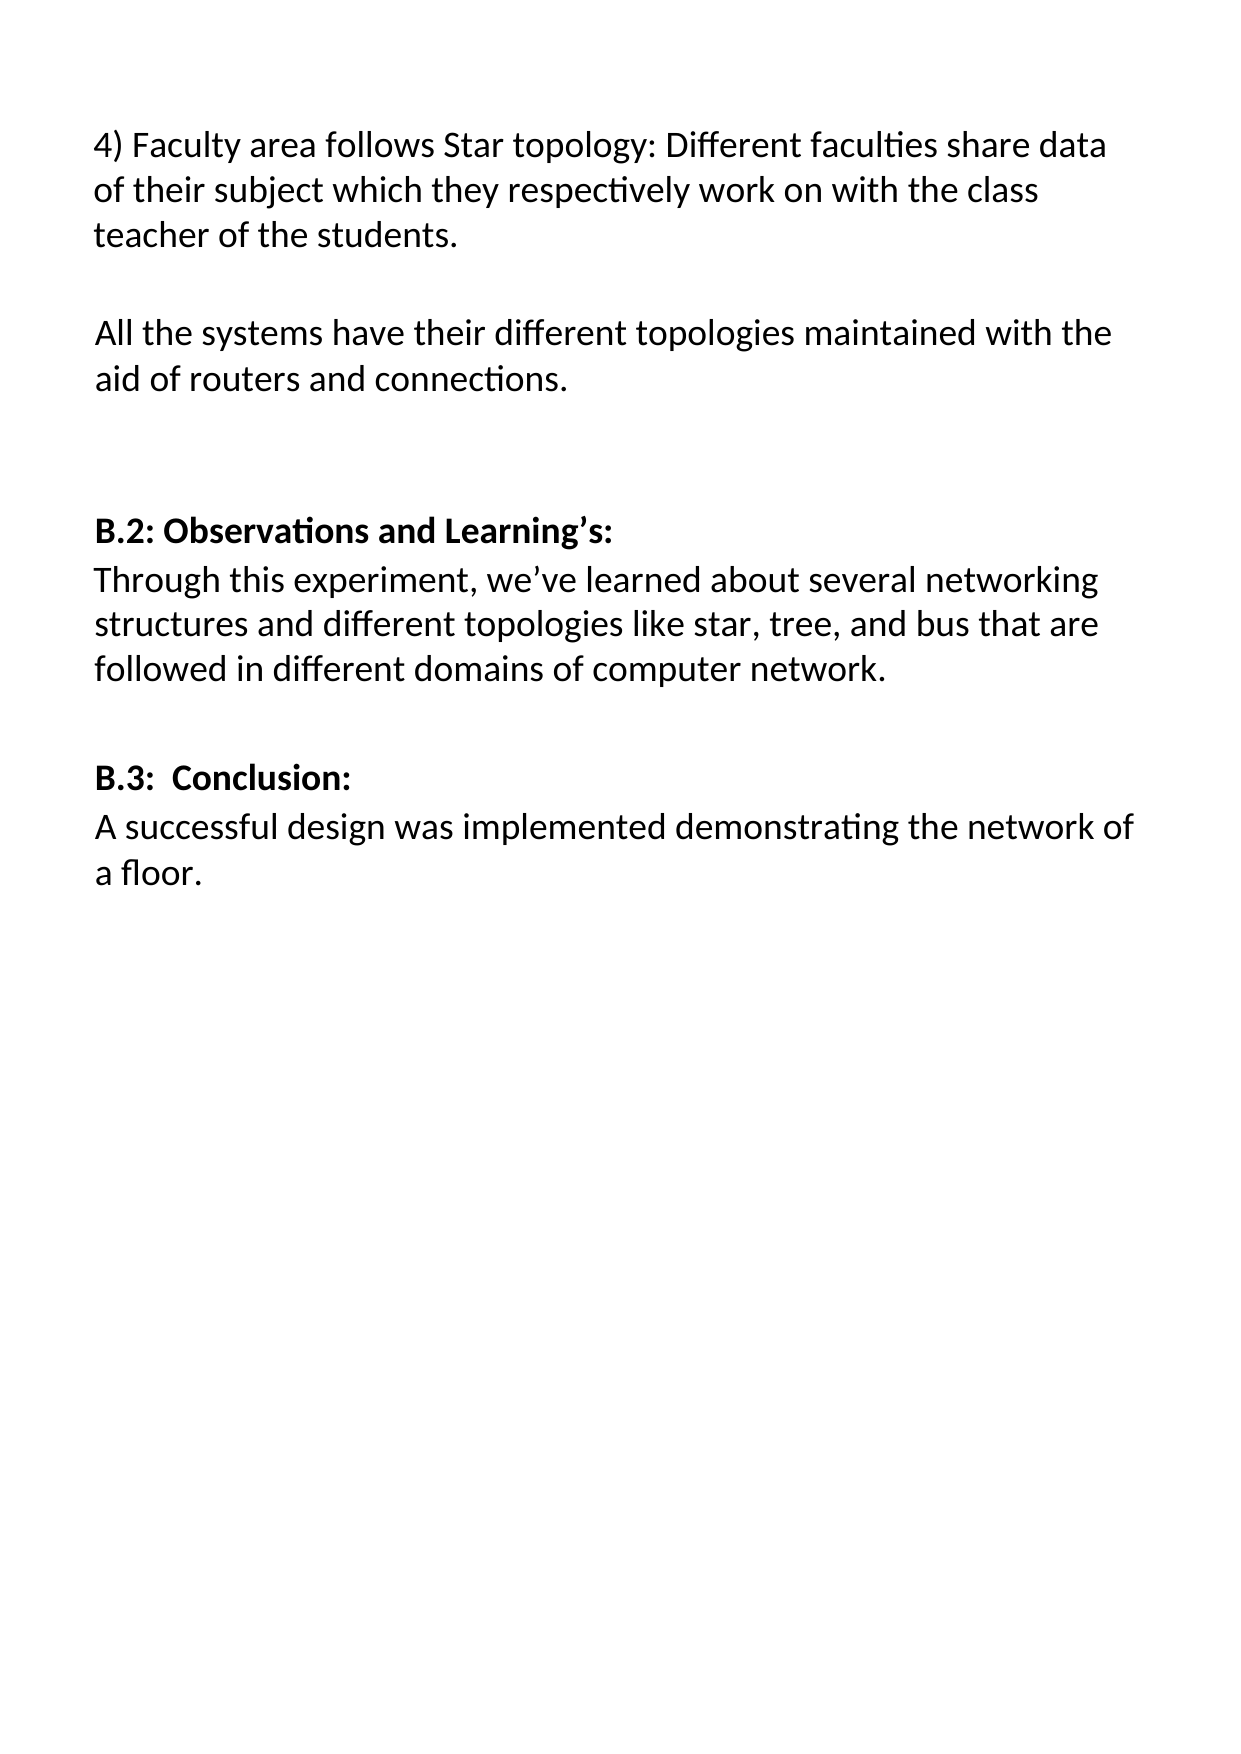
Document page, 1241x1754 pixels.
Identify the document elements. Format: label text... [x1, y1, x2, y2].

subtitle B.2: Observations and Learning’s: [94, 507, 837, 552]
text A successful design was implemented demonstrating the network of a floor. [94, 803, 1147, 895]
text All the systems have their different topologies maintained with the aid of routers and connections. [94, 309, 1147, 401]
text 4) Faculty area follows Star topology: Different faculties share data of their subject which they respectively work on with the class teacher of the students. [93, 122, 1147, 257]
text Through this experiment, we’ve learned about several networking structures and different topologies like star, tree, and bus that are followed in different domains of computer network. [93, 556, 1147, 691]
subtitle B.3: Conclusion: [94, 754, 837, 799]
